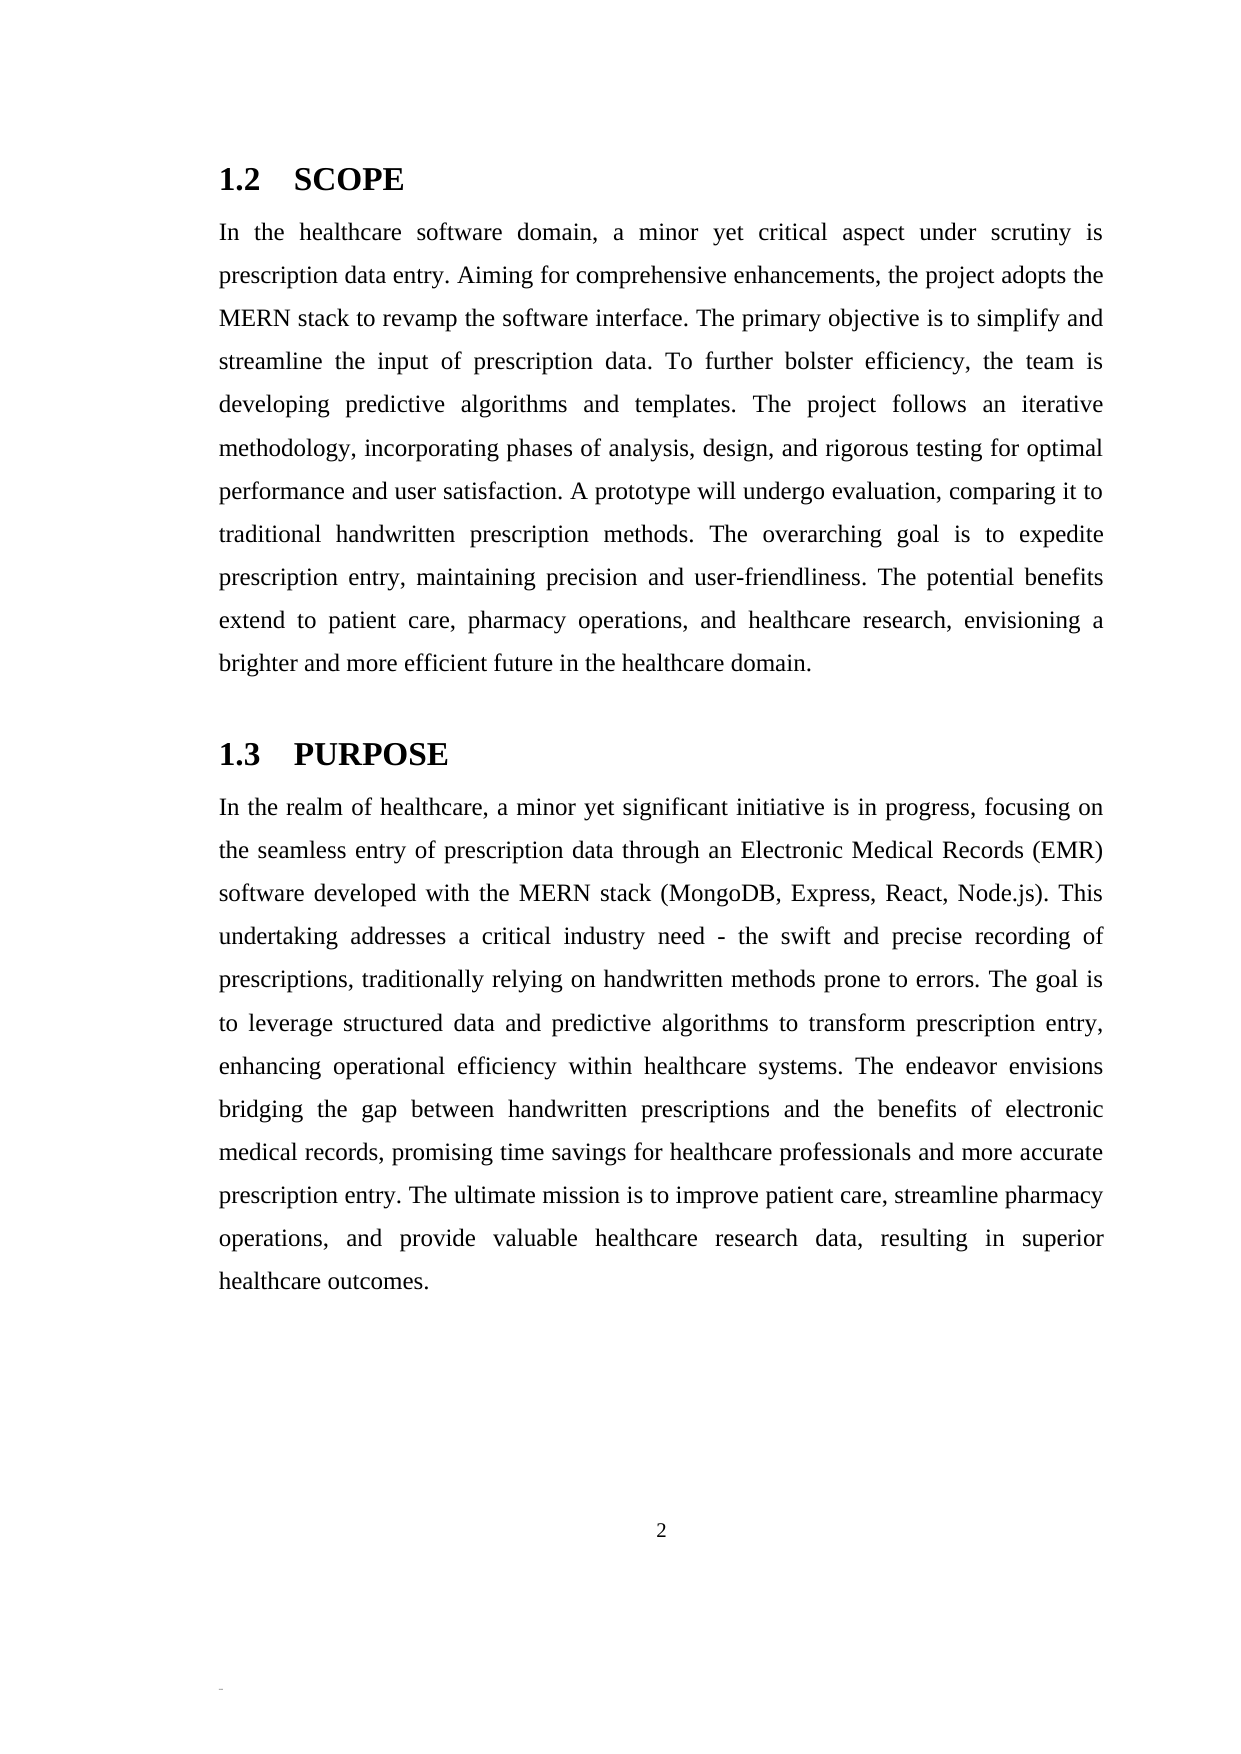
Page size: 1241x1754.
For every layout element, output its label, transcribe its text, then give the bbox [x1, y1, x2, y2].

text 2 [218, 1518, 1104, 1542]
text In the realm of healthcare, a minor yet significant initiative is in progress, focusing on the seamless entry of prescription data through an Electronic Medical Records (EMR) software developed with the MERN stack (MongoDB, Express, React, Node.js). This undertaking addresses a critical industry need - the swift and precise recording of prescriptions, traditionally relying on handwritten methods prone to errors. The goal is to leverage structured data and predictive algorithms to transform prescription entry, enhancing operational efficiency within healthcare systems. The endeavor envisions bridging the gap between handwritten prescriptions and the benefits of electronic medical records, promising time savings for healthcare professionals and more accurate prescription entry. The ultimate mission is to improve patient care, streamline pharmacy operations, and provide valuable healthcare research data, resulting in superior healthcare outcomes. [218, 792, 1104, 1295]
list SCOPE [218, 159, 1065, 198]
text In the healthcare software domain, a minor yet critical aspect under scrutiny is prescription data entry. Aiming for comprehensive enhancements, the project adopts the MERN stack to revamp the software interface. The primary objective is to simplify and streamline the input of prescription data. To further bolster efficiency, the team is developing predictive algorithms and templates. The project follows an iterative methodology, incorporating phases of analysis, design, and rigorous testing for optimal performance and user satisfaction. A prototype will undergo evaluation, comparing it to traditional handwritten prescription methods. The overarching goal is to expedite prescription entry, maintaining precision and user-friendliness. The potential benefits extend to patient care, pharmacy operations, and healthcare research, envisioning a brighter and more efficient future in the healthcare domain. [218, 217, 1104, 677]
list PURPOSE [218, 734, 1104, 773]
